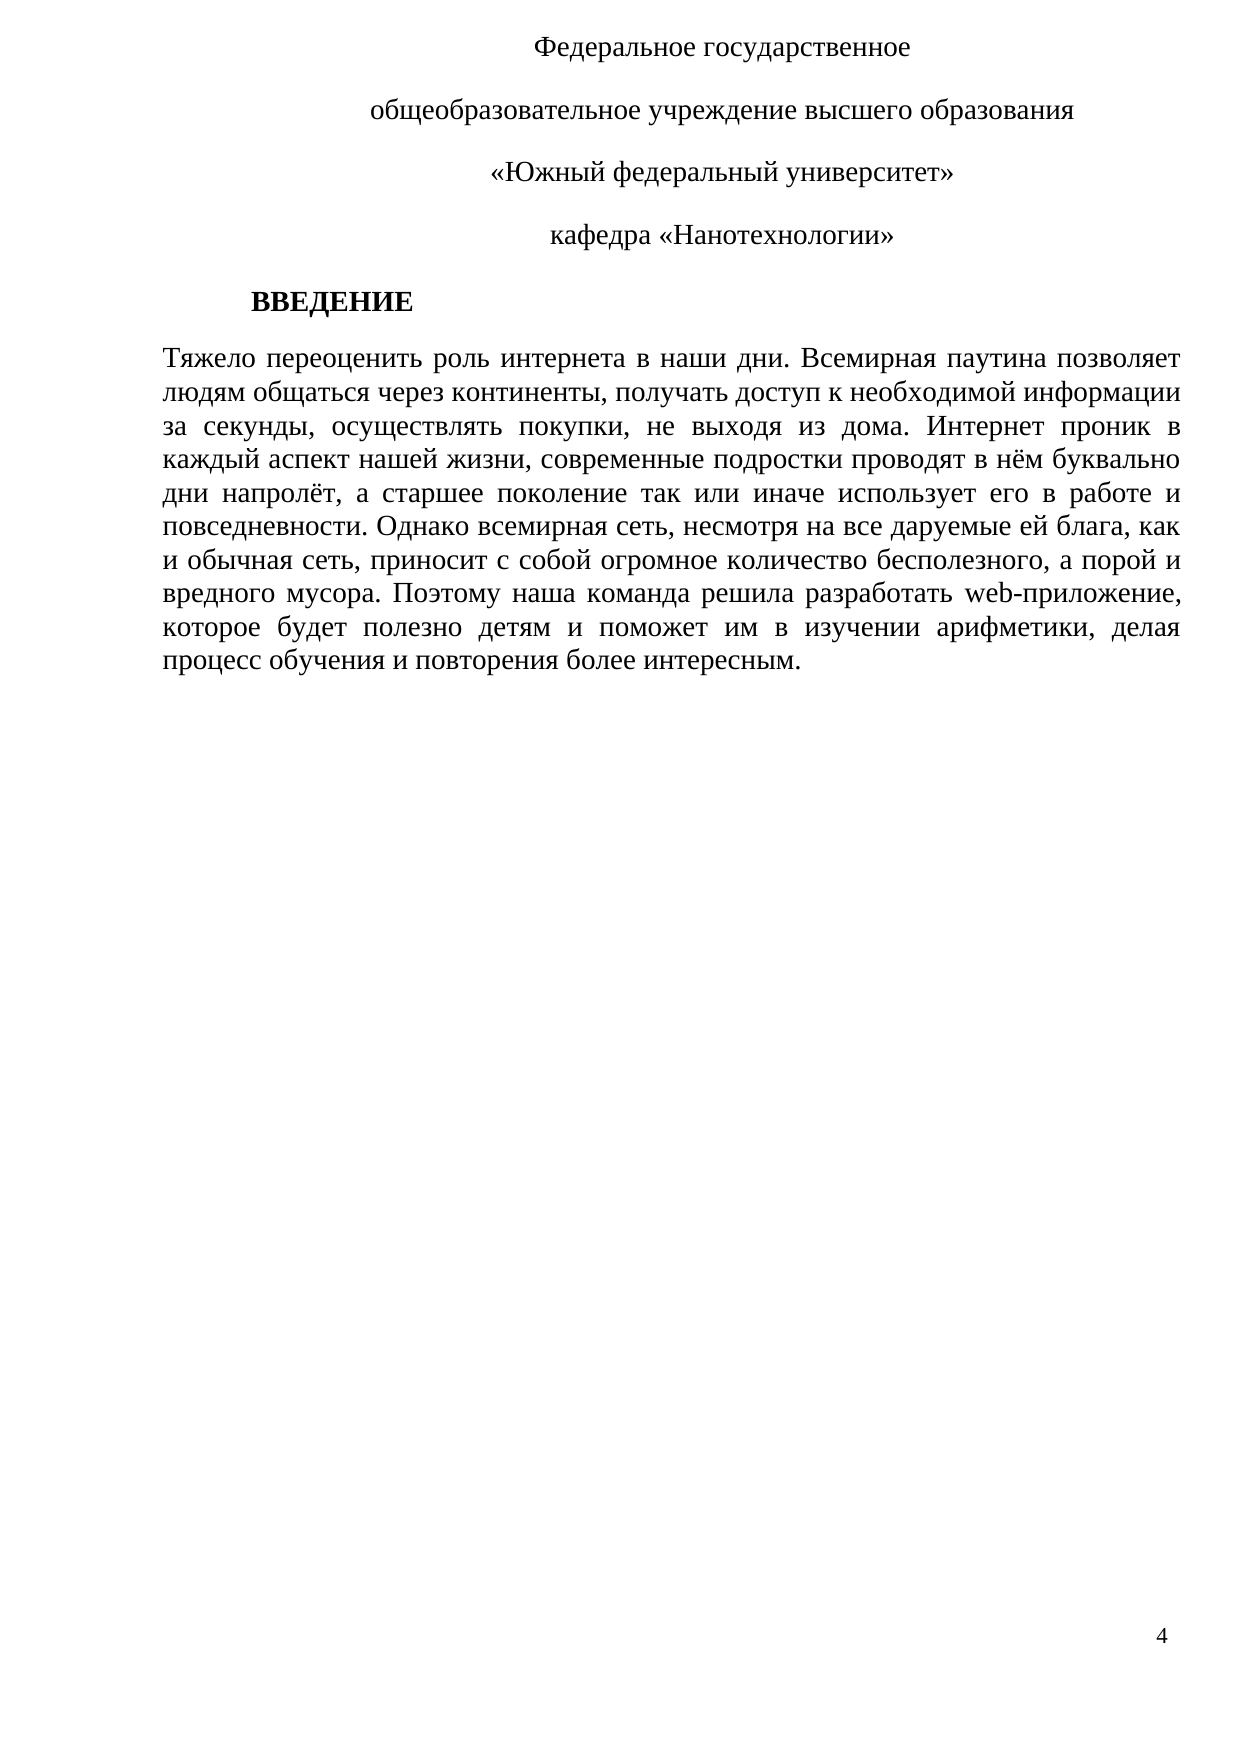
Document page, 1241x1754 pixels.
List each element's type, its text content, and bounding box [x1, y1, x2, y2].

subtitle ВВЕДЕНИЕ [251, 284, 1207, 318]
text Тяжело переоценить роль интернета в наши дни. Всемирная паутина позволяет людям общаться через континенты, получать доступ к необходимой информации за секунды, осуществлять покупки, не выходя из дома. Интернет проник в каждый аспект нашей жизни, современные подростки проводят в нём буквально дни напролёт, а старшее поколение так или иначе использует его в работе и повседневности. Однако всемирная сеть, несмотря на все даруемые ей блага, как и обычная сеть, приносит с собой огромное количество бесполезного, а порой и вредного мусора. Поэтому наша команда решила разработать web-приложение, которое будет полезно детям и поможет им в изучении арифметики, делая процесс обучения и повторения более интересным. [162, 341, 1182, 676]
